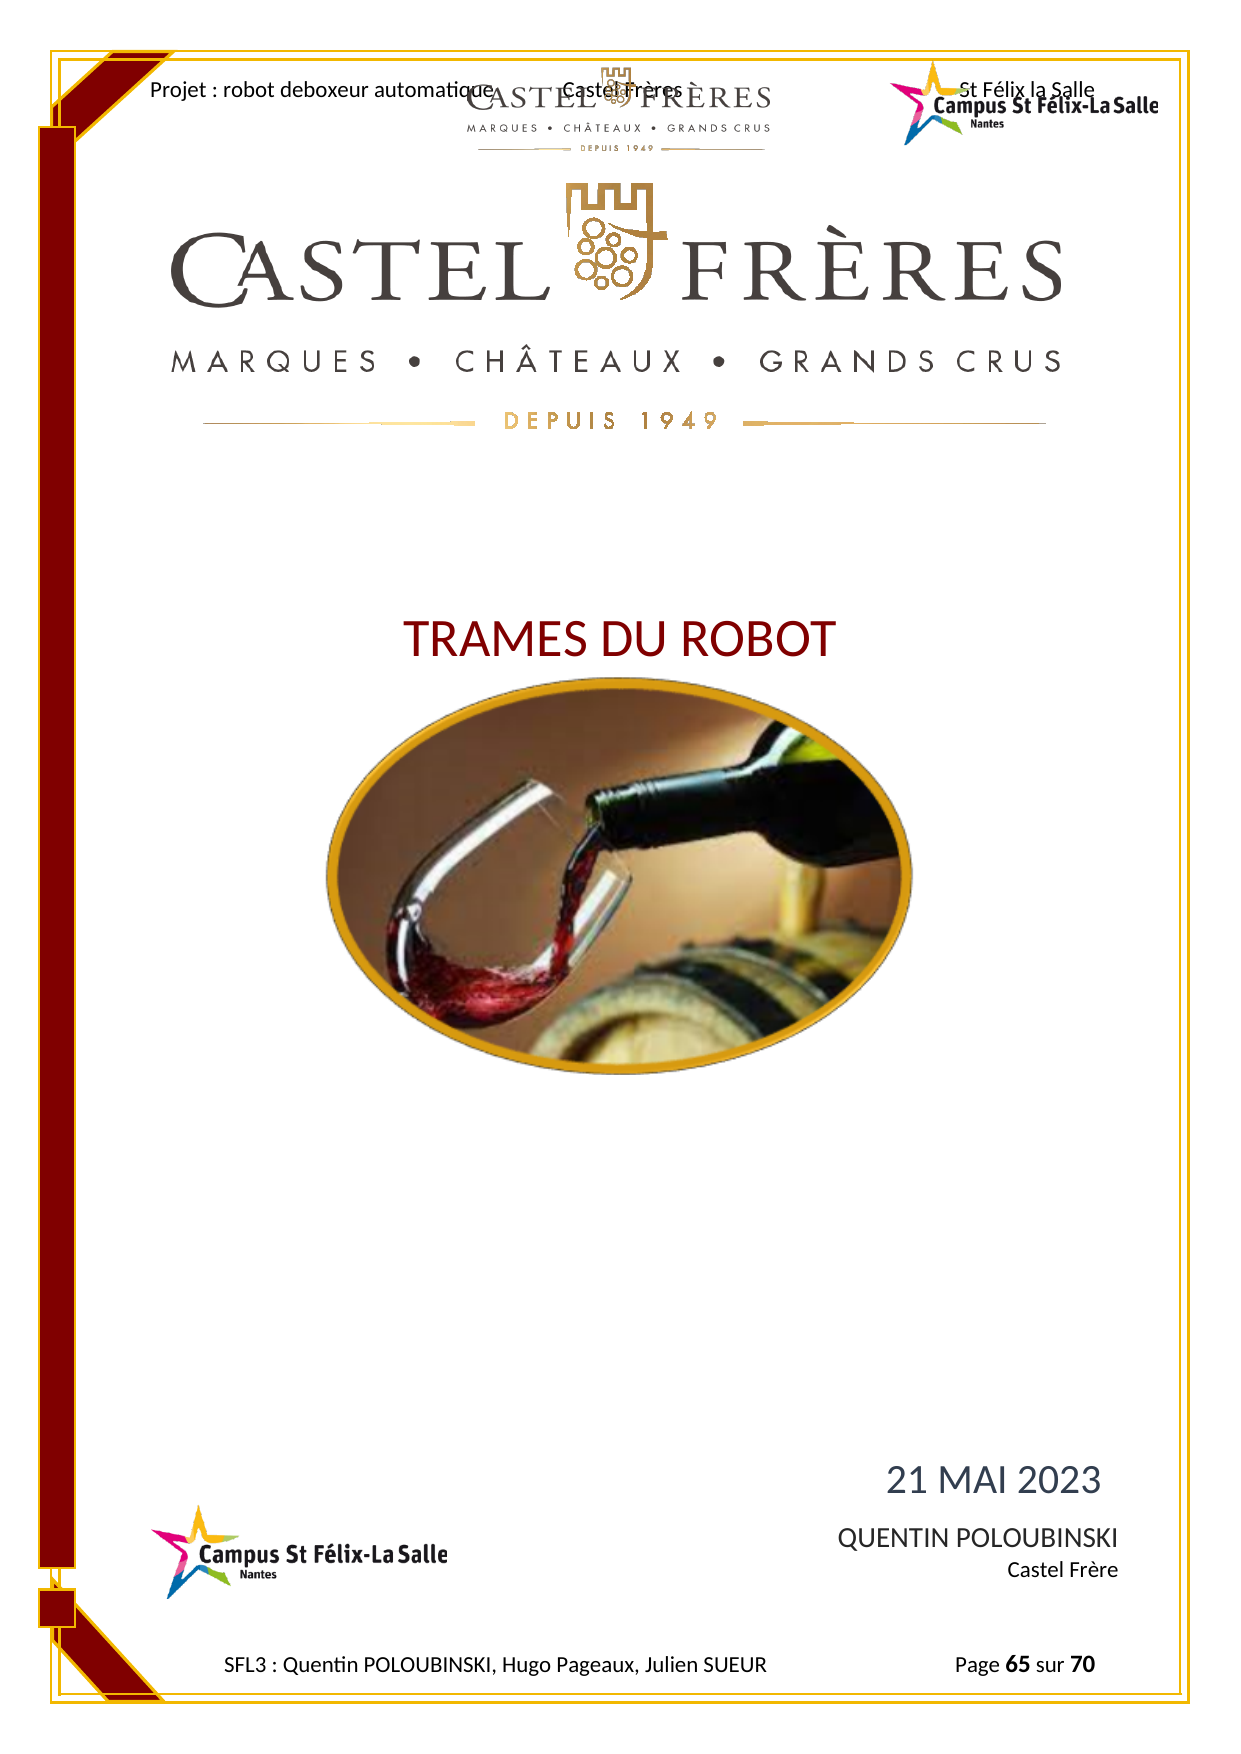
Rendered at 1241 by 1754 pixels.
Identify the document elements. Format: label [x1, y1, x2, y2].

picture [320, 676, 920, 1075]
picture [161, 174, 1072, 431]
picture [889, 60, 1158, 145]
picture [460, 59, 773, 157]
picture [150, 1504, 447, 1598]
